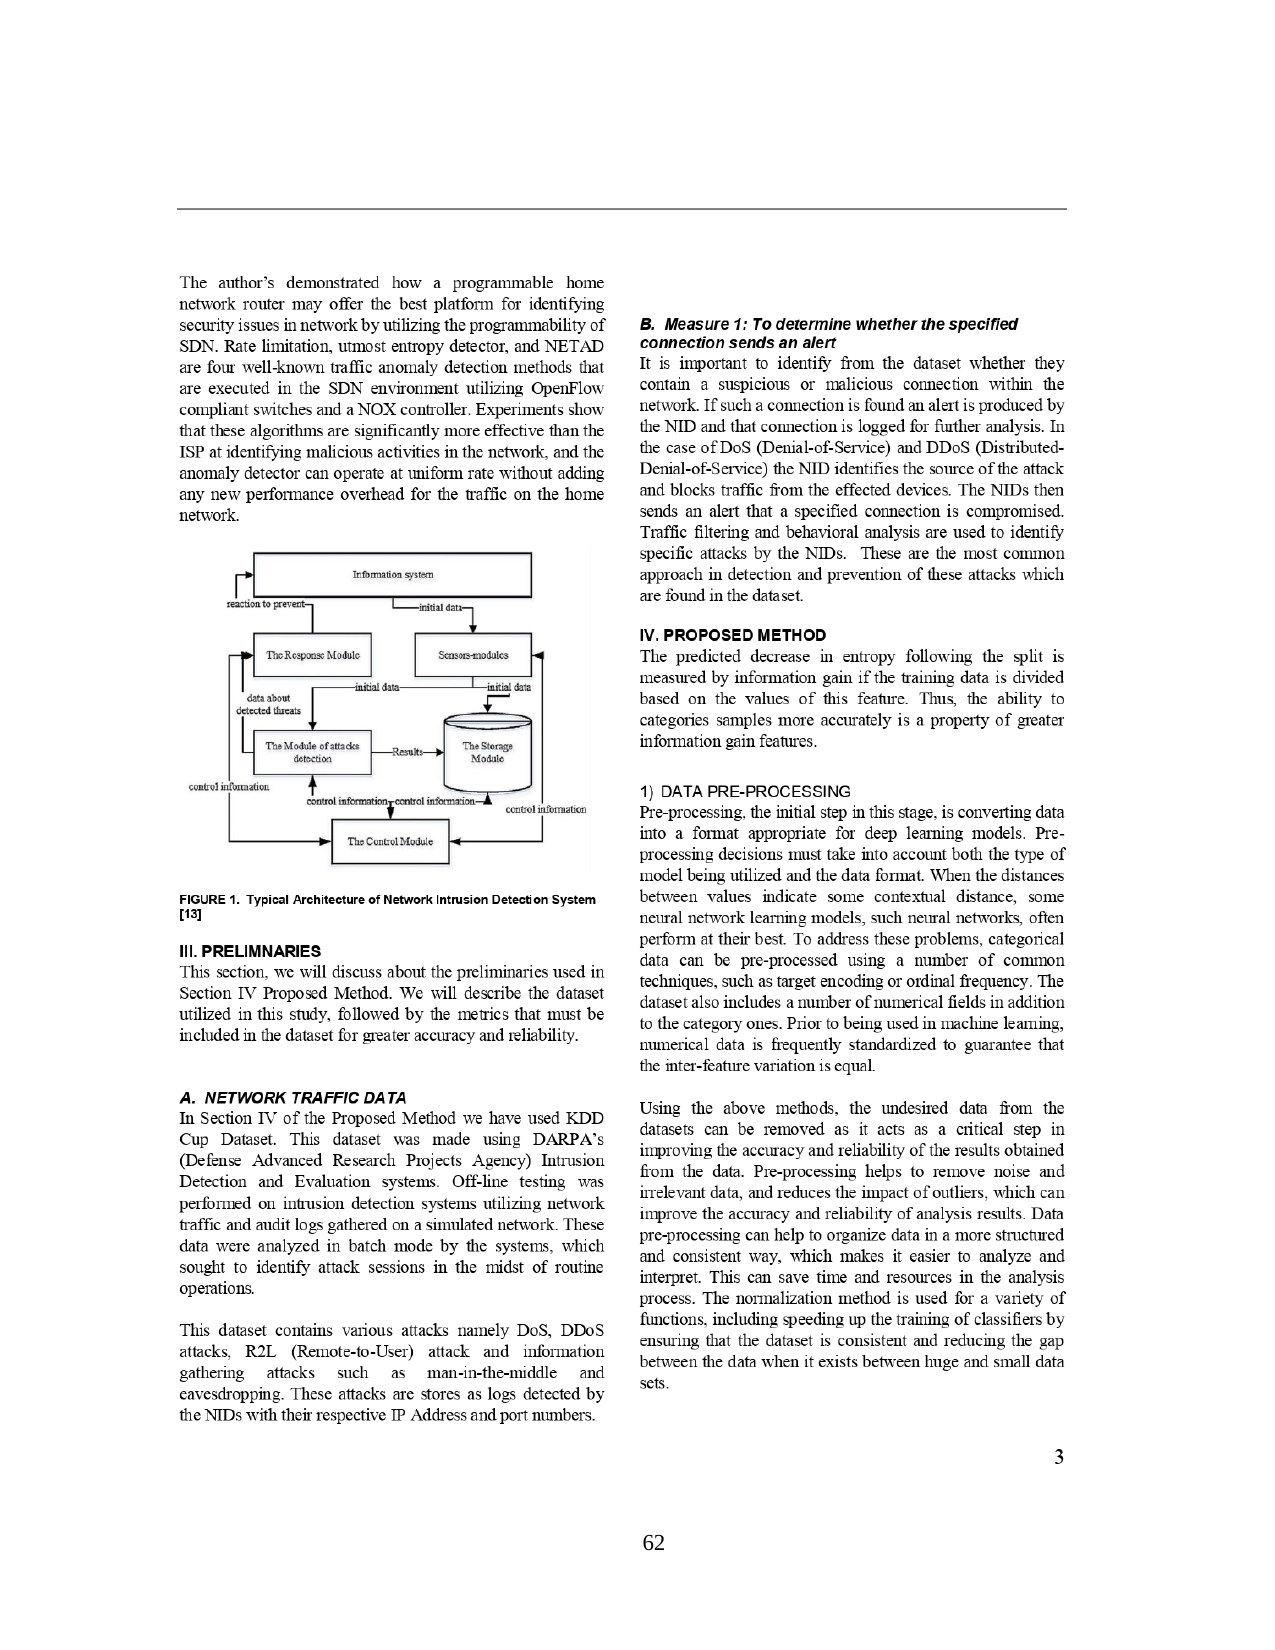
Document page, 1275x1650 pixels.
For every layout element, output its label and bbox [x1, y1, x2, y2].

picture [114, 156, 1129, 1529]
